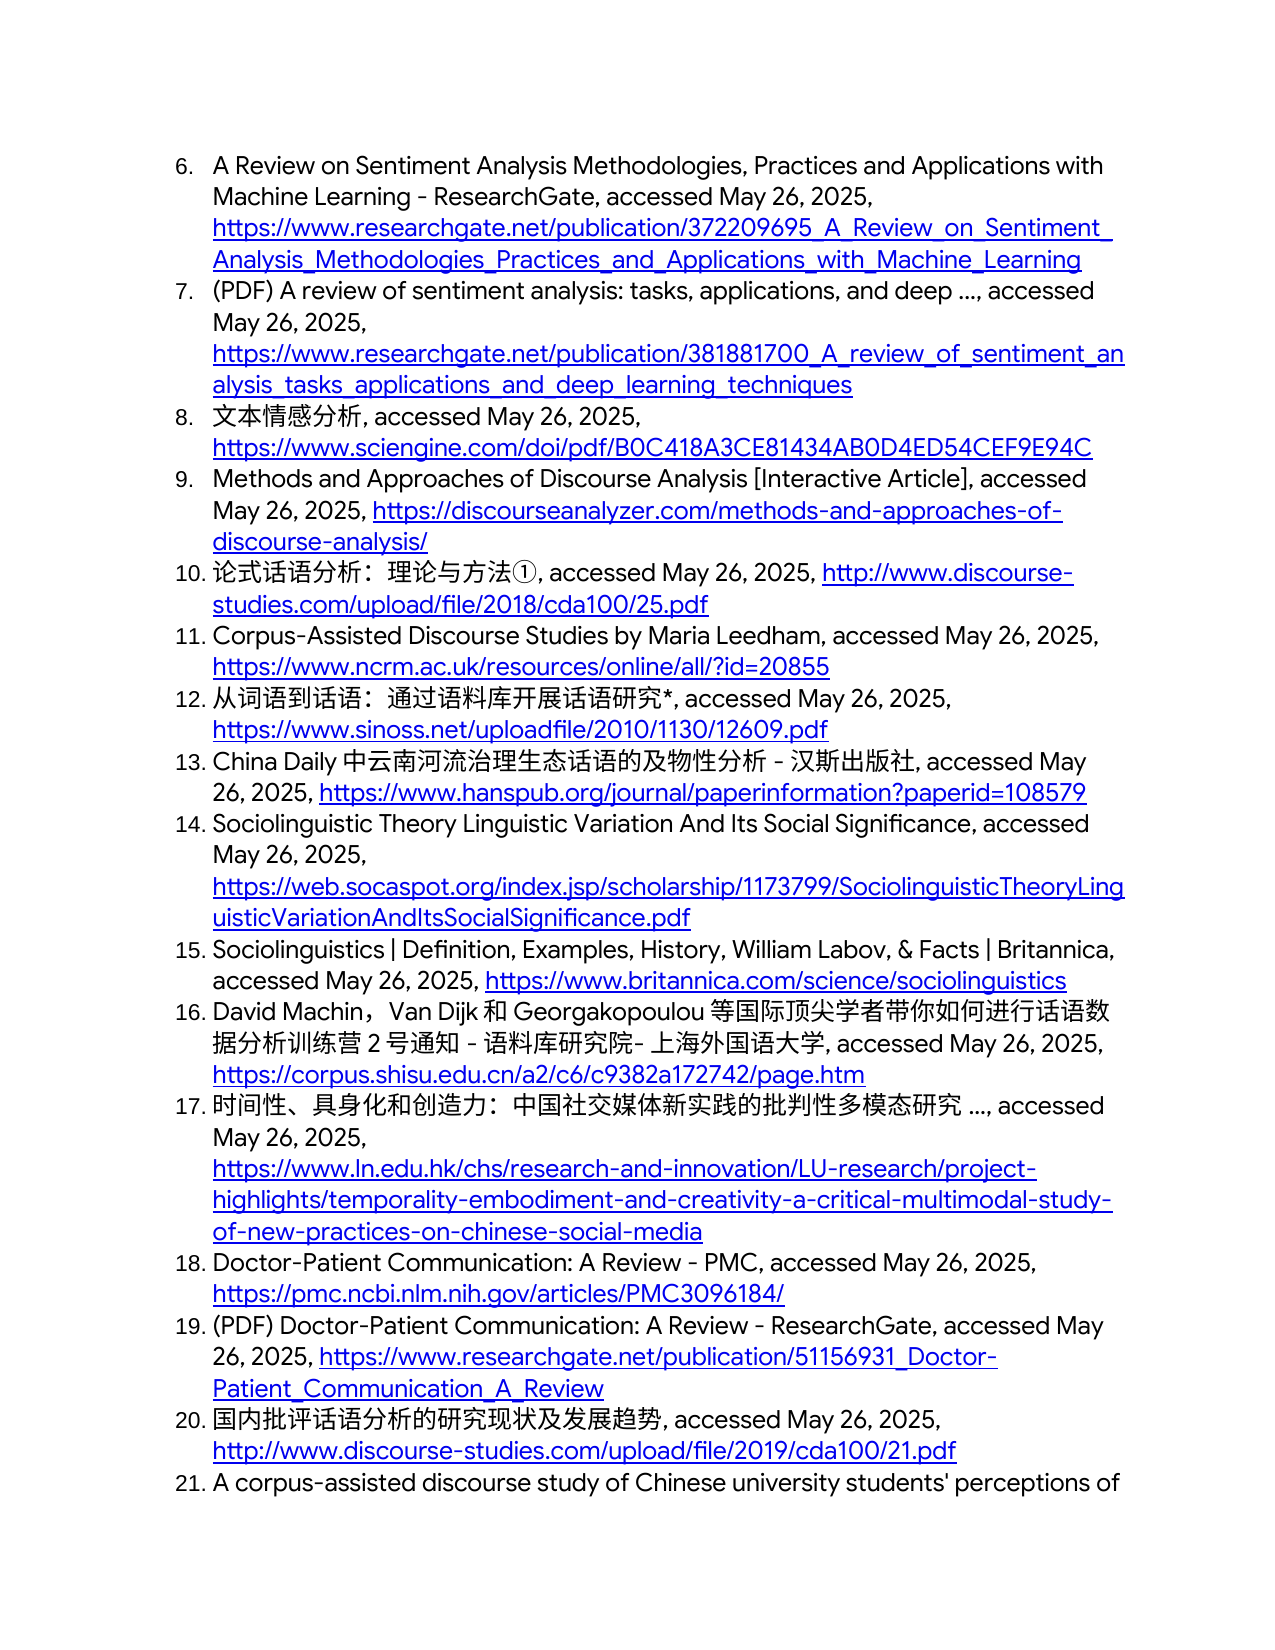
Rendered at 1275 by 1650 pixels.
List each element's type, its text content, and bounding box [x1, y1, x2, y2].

list 文本情感分析, accessed May 26, 2025, https://www.sciengine.com/doi/pdf/B0C418A3CE81434AB0D4ED54CEF9E94C [175, 401, 1125, 463]
list (PDF) A review of sentiment analysis: tasks, applications, and deep ..., accessed May 26, 2025, https://www.researchgate.net/publication/381881700_A_review_of_sentiment_analysis_tasks_applications_and_deep_learning_techniques [175, 275, 1125, 401]
list Sociolinguistic Theory Linguistic Variation And Its Social Significance, accessed May 26, 2025, https://web.socaspot.org/index.jsp/scholarship/1173799/SociolinguisticTheoryLinguisticVariationAndItsSocialSignificance.pdf [175, 808, 1125, 934]
list 时间性、具身化和创造力：中国社交媒体新实践的批判性多模态研究 ..., accessed May 26, 2025, https://www.ln.edu.hk/chs/research-and-innovation/LU-research/project-highlights/temporality-embodiment-and-creativity-a-critical-multimodal-study-of-new-practices-on-chinese-social-media [175, 1091, 1125, 1247]
list David Machin，Van Dijk和Georgakopoulou等国际顶尖学者带你如何进行话语数据分析训练营2号通知 - 语料库研究院- 上海外国语大学, accessed May 26, 2025, https://corpus.shisu.edu.cn/a2/c6/c9382a172742/page.htm [175, 997, 1125, 1091]
list 国内批评话语分析的研究现状及发展趋势, accessed May 26, 2025, http://www.discourse-studies.com/upload/file/2019/cda100/21.pdf [175, 1404, 1125, 1467]
list Sociolinguistics | Definition, Examples, History, William Labov, & Facts | Britannica, accessed May 26, 2025, https://www.britannica.com/science/sociolinguistics [175, 934, 1125, 997]
list Doctor-Patient Communication: A Review - PMC, accessed May 26, 2025, https://pmc.ncbi.nlm.nih.gov/articles/PMC3096184/ [175, 1247, 1125, 1310]
list 从词语到话语：通过语料库开展话语研究*, accessed May 26, 2025, https://www.sinoss.net/uploadfile/2010/1130/12609.pdf [175, 683, 1125, 746]
list (PDF) Doctor-Patient Communication: A Review - ResearchGate, accessed May 26, 2025, https://www.researchgate.net/publication/51156931_Doctor-Patient_Communication_A_Review [175, 1310, 1125, 1404]
list Methods and Approaches of Discourse Analysis [Interactive Article], accessed May 26, 2025, https://discourseanalyzer.com/methods-and-approaches-of-discourse-analysis/ [175, 463, 1125, 558]
list 论式话语分析：理论与方法①, accessed May 26, 2025, http://www.discourse-studies.com/upload/file/2018/cda100/25.pdf [175, 558, 1125, 620]
list Corpus-Assisted Discourse Studies by Maria Leedham, accessed May 26, 2025, https://www.ncrm.ac.uk/resources/online/all/?id=20855 [175, 620, 1125, 683]
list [175, 1467, 1125, 1498]
list China Daily中云南河流治理生态话语的及物性分析 - 汉斯出版社, accessed May 26, 2025, https://www.hanspub.org/journal/paperinformation?paperid=108579 [175, 746, 1125, 808]
list A Review on Sentiment Analysis Methodologies, Practices and Applications with Machine Learning - ResearchGate, accessed May 26, 2025, https://www.researchgate.net/publication/372209695_A_Review_on_Sentiment_Analysis_Methodologies_Practices_and_Applications_with_Machine_Learning [175, 150, 1125, 275]
